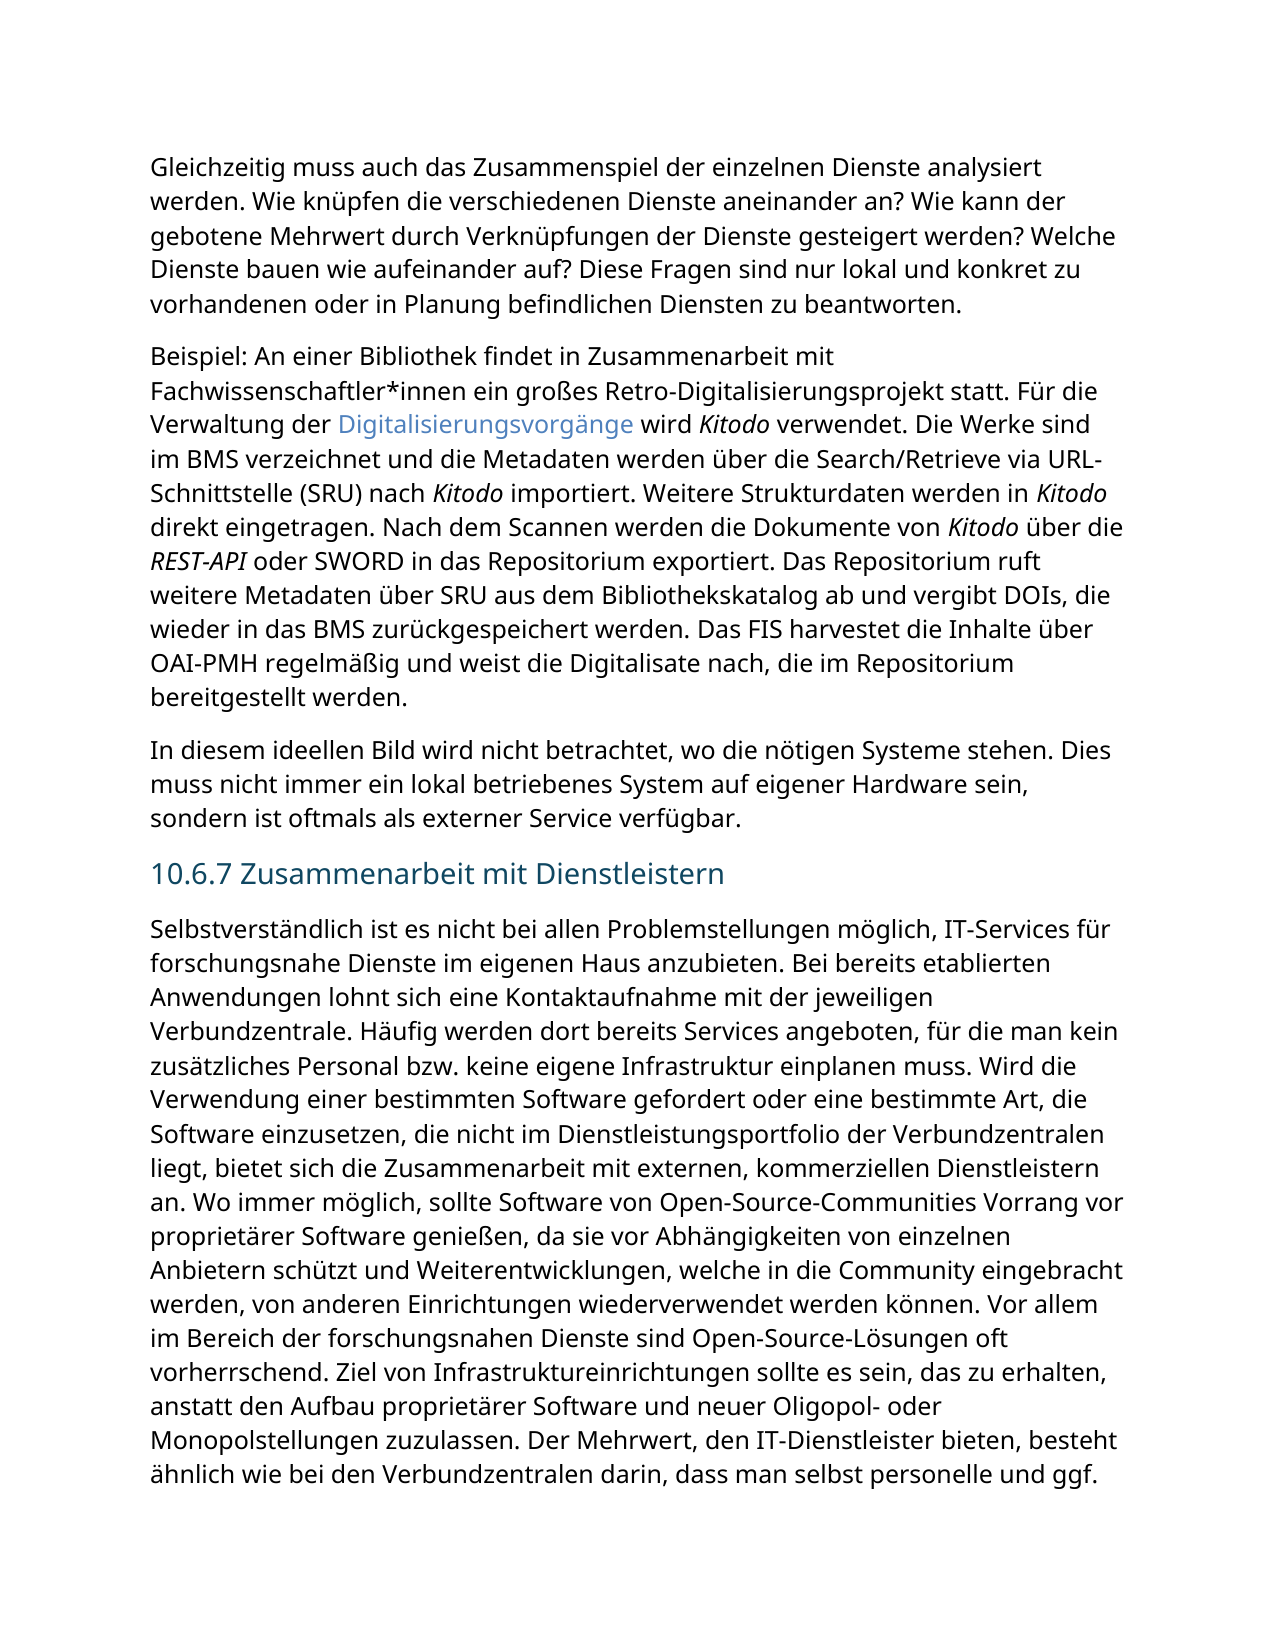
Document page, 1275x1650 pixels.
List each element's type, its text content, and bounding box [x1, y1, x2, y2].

subtitle 10.6.7 Zusammenarbeit mit Dienstleistern [150, 853, 1125, 893]
text In diesem ideellen Bild wird nicht betrachtet, wo die nötigen Systeme stehen. Dies muss nicht immer ein lokal betriebenes System auf eigener Hardware sein, sondern ist oftmals als externer Service verfügbar. [150, 732, 1125, 835]
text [150, 912, 1125, 1491]
text Beispiel: An einer Bibliothek findet in Zusammenarbeit mit Fachwissenschaftler*innen ein großes Retro-Digitalisierungsprojekt statt. Für die Verwaltung der Digitalisierungsvorgänge wird Kitodo verwendet. Die Werke sind im BMS verzeichnet und die Metadaten werden über die Search/Retrieve via URL-Schnittstelle (SRU) nach Kitodo importiert. Weitere Strukturdaten werden in Kitodo direkt eingetragen. Nach dem Scannen werden die Dokumente von Kitodo über die REST-API oder SWORD in das Repositorium exportiert. Das Repositorium ruft weitere Metadaten über SRU aus dem Bibliothekskatalog ab und vergibt DOIs, die wieder in das BMS zurückgespeichert werden. Das FIS harvestet die Inhalte über OAI-PMH regelmäßig und weist die Digitalisate nach, die im Repositorium bereitgestellt werden. [150, 339, 1125, 714]
text Gleichzeitig muss auch das Zusammenspiel der einzelnen Dienste analysiert werden. Wie knüpfen die verschiedenen Dienste aneinander an? Wie kann der gebotene Mehrwert durch Verknüpfungen der Dienste gesteigert werden? Welche Dienste bauen wie aufeinander auf? Diese Fragen sind nur lokal und konkret zu vorhandenen oder in Planung befindlichen Diensten zu beantworten. [150, 150, 1125, 320]
